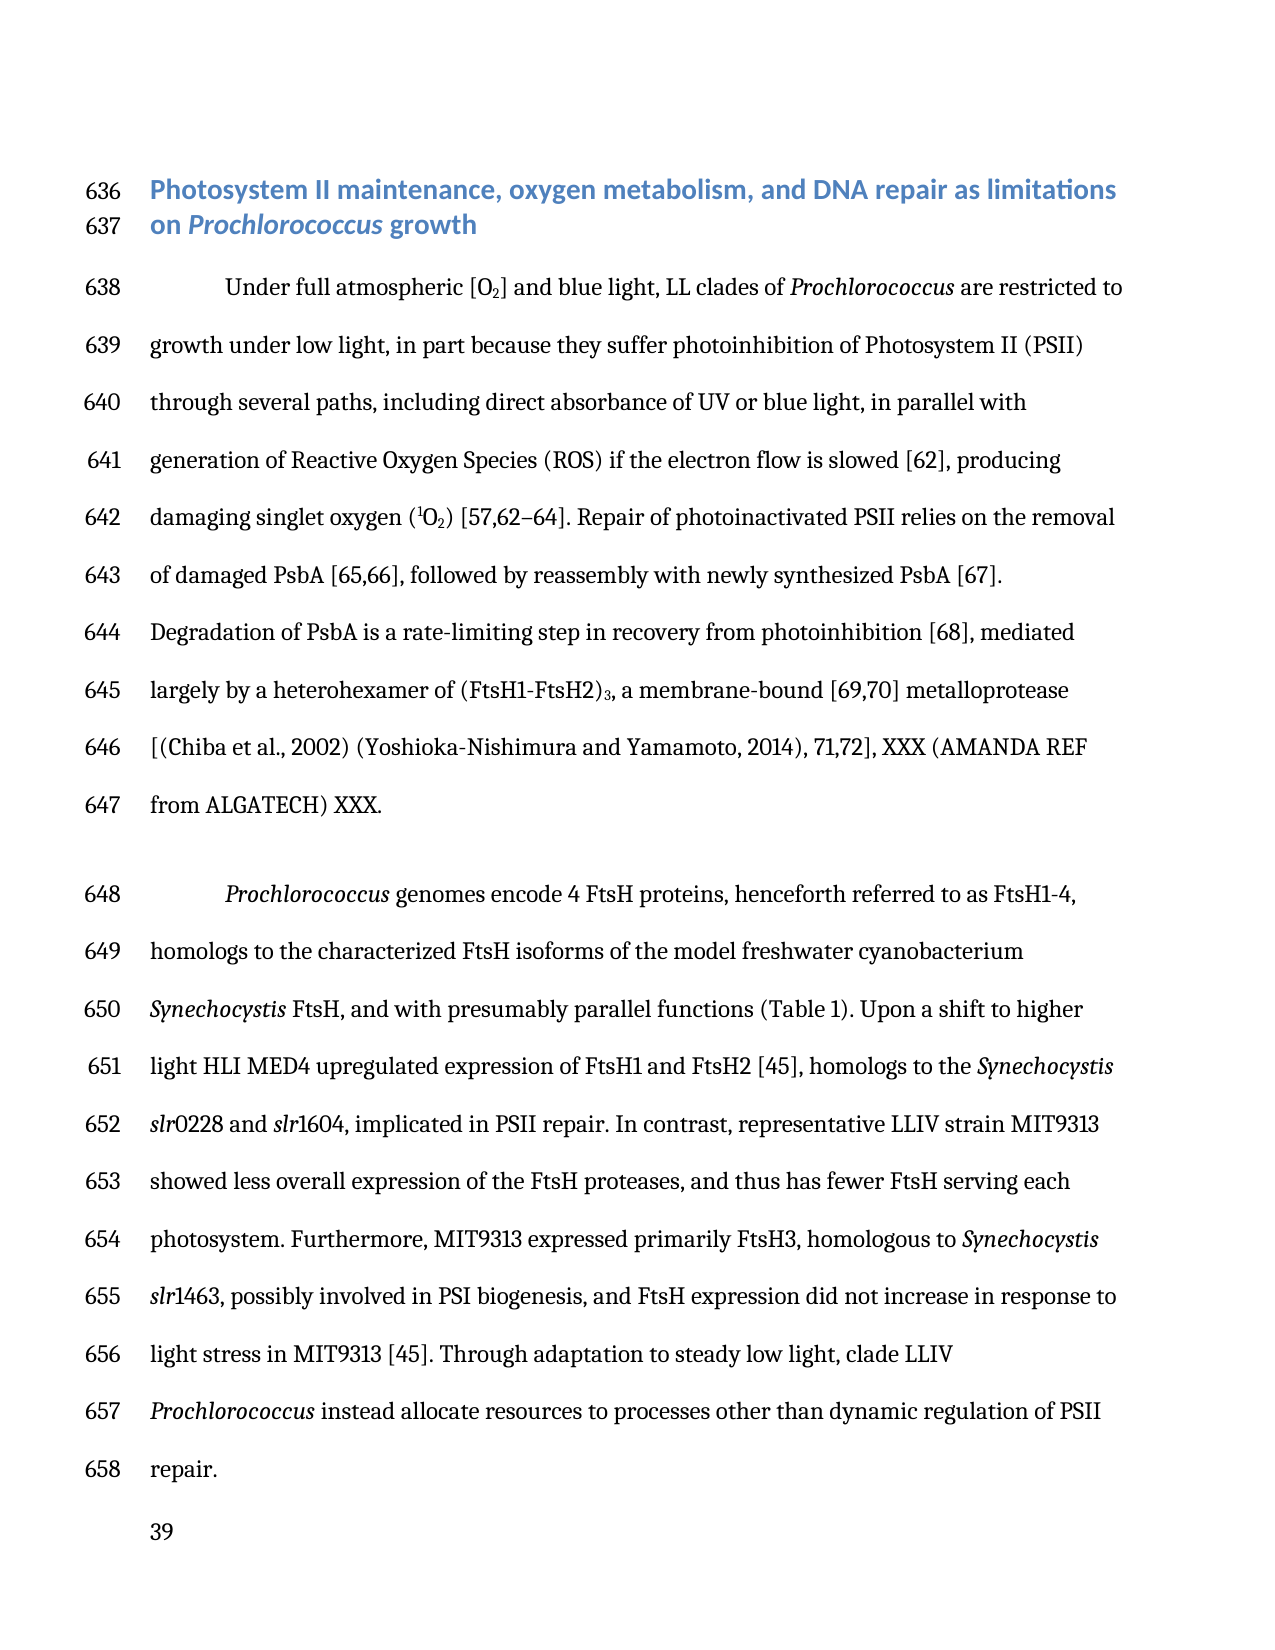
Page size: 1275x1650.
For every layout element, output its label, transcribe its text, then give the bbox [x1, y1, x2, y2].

subtitle Photosystem II maintenance, oxygen metabolism, and DNA repair as limitations on Prochlorococcus growth [150, 171, 1125, 242]
text Prochlorococcus genomes encode 4 FtsH proteins, henceforth referred to as FtsH1-4, homologs to the characterized FtsH isoforms of the model freshwater cyanobacterium Synechocystis FtsH, and with presumably parallel functions (Table 1). Upon a shift to higher light HLI MED4 upregulated expression of FtsH1 and FtsH2 [45], homologs to the Synechocystis slr0228 and slr1604, implicated in PSII repair. In contrast, representative LLIV strain MIT9313 showed less overall expression of the FtsH proteases, and thus has fewer FtsH serving each photosystem. Furthermore, MIT9313 expressed primarily FtsH3, homologous to Synechocystis slr1463, possibly involved in PSI biogenesis, and FtsH expression did not increase in response to light stress in MIT9313 [45]. Through adaptation to steady low light, clade LLIV Prochlorococcus instead allocate resources to processes other than dynamic regulation of PSII repair. [150, 879, 1125, 1483]
text Under full atmospheric [O2] and blue light, LL clades of Prochlorococcus are restricted to growth under low light, in part because they suffer photoinhibition of Photosystem II (PSII) through several paths, including direct absorbance of UV or blue light, in parallel with generation of Reactive Oxygen Species (ROS) if the electron flow is slowed [62], producing damaging singlet oxygen (1O2) [57,62–64]. Repair of photoinactivated PSII relies on the removal of damaged PsbA [65,66], followed by reassembly with newly synthesized PsbA [67]. Degradation of PsbA is a rate-limiting step in recovery from photoinhibition [68], mediated largely by a heterohexamer of (FtsH1-FtsH2)3, a membrane-bound [69,70] metalloprotease [(Chiba et al., 2002) (Yoshioka-Nishimura and Yamamoto, 2014), 71,72], XXX (AMANDA REF from ALGATECH) XXX. [150, 273, 1125, 819]
